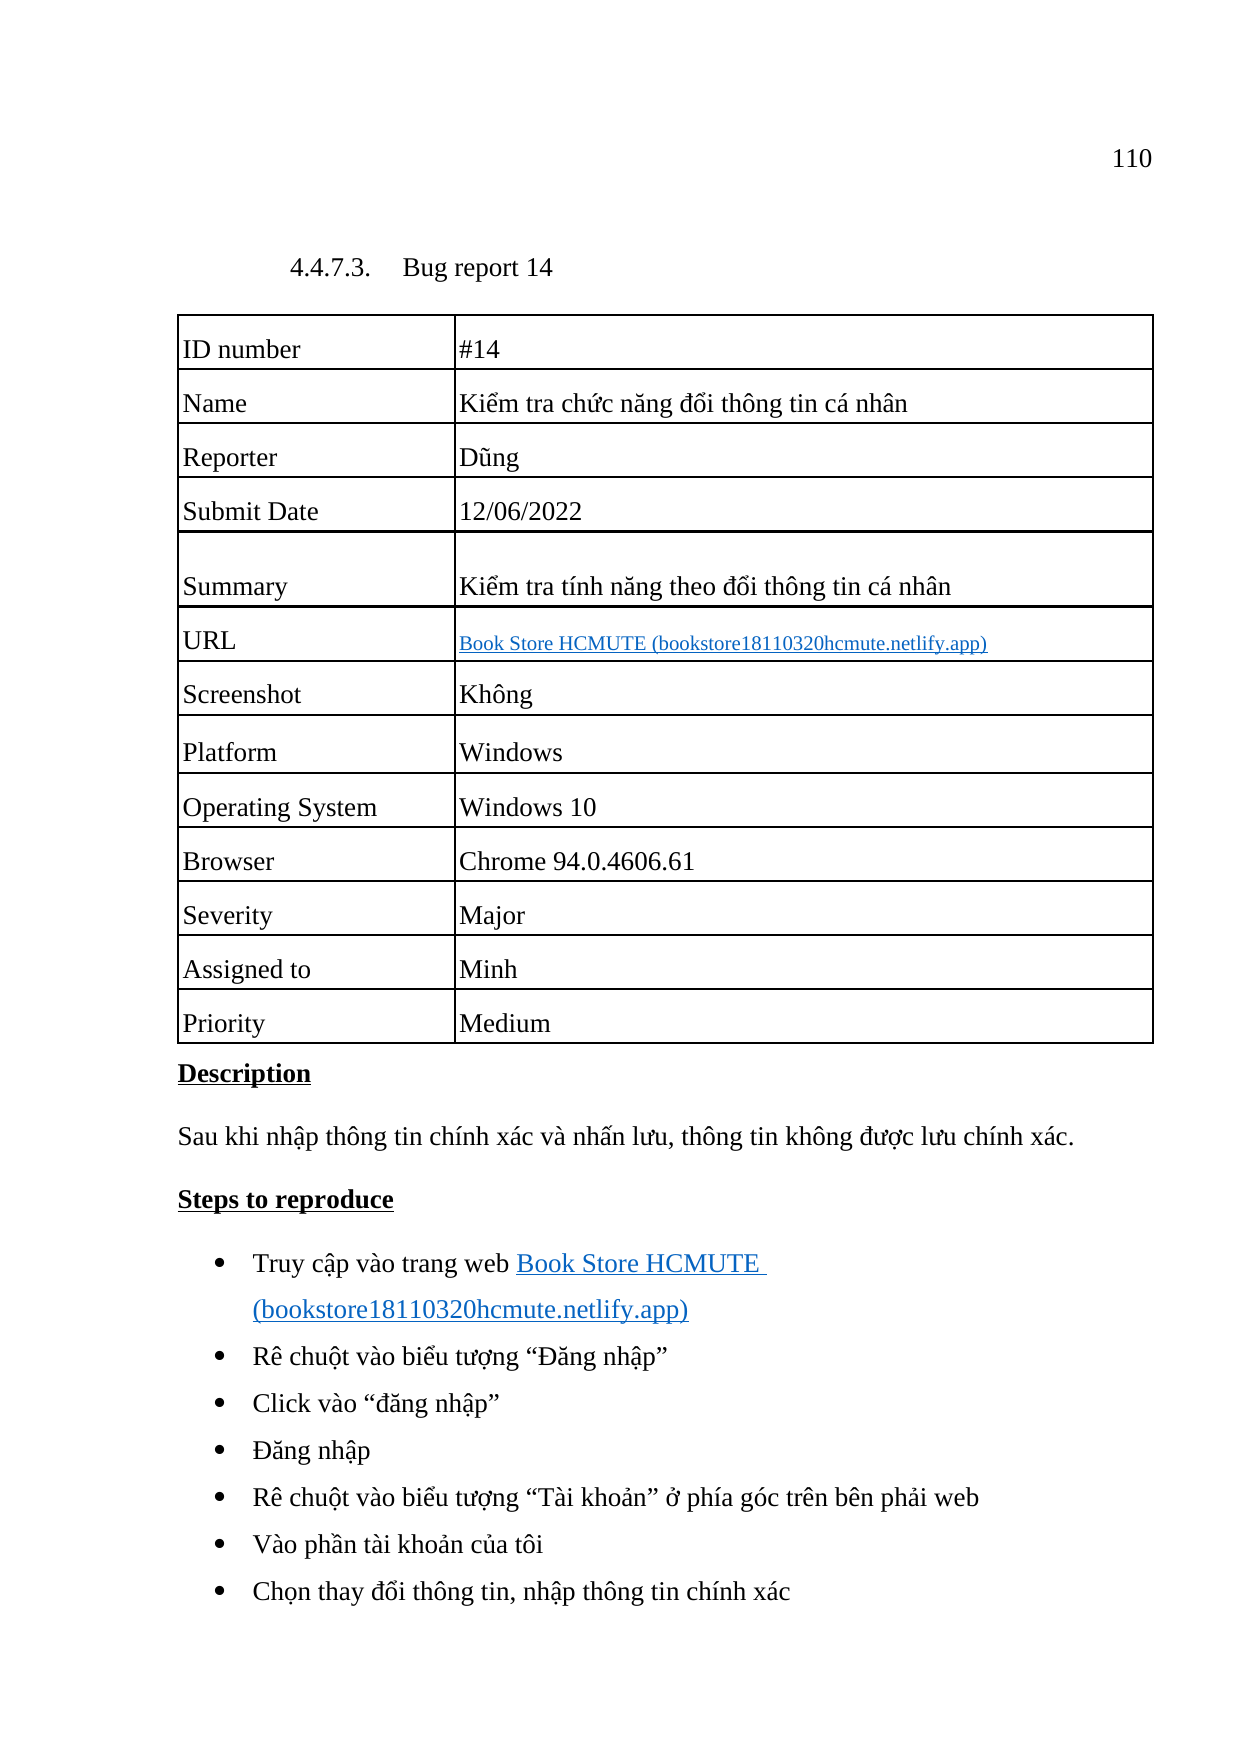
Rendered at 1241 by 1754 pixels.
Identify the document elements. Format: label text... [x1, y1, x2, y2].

table_cell Browser [179, 828, 454, 880]
table_cell Windows 10 [456, 774, 1152, 826]
table_cell Kiểm tra tính năng theo đổi thông tin cá nhân [456, 533, 1152, 605]
table_cell URL [179, 608, 454, 659]
table_header #14 [456, 316, 1152, 368]
table_cell Screenshot [179, 662, 454, 713]
table_cell Reporter [179, 424, 454, 476]
text Sau khi nhập thông tin chính xác và nhấn lưu, thông tin không được lưu chính xác. [177, 1120, 1122, 1151]
text Steps to reproduce [177, 1183, 1122, 1214]
list Bug report 14 [290, 251, 1122, 282]
table_header ID number [179, 316, 454, 368]
table_cell 12/06/2022 [456, 478, 1152, 530]
table_cell Dũng [456, 424, 1152, 476]
table_cell Kiểm tra chức năng đổi thông tin cá nhân [456, 370, 1152, 422]
table_cell Priority [179, 990, 454, 1042]
table_cell Assigned to [179, 936, 454, 988]
table_cell Major [456, 882, 1152, 934]
list Truy cập vào trang web Book Store HCMUTE (bookstore18110320hcmute.netlify.app) [215, 1247, 1122, 1325]
table_cell Windows [456, 716, 1152, 772]
table_cell Không [456, 662, 1152, 713]
table_cell Chrome 94.0.4606.61 [456, 828, 1152, 880]
table_cell Name [179, 370, 454, 422]
table_cell Platform [179, 716, 454, 772]
text Description [177, 1057, 1122, 1088]
list Click vào “đăng nhập” [215, 1387, 1122, 1418]
table_cell Submit Date [179, 478, 454, 530]
list Vào phần tài khoản của tôi [215, 1528, 1122, 1559]
list Rê chuột vào biểu tượng “Tài khoản” ở phía góc trên bên phải web [215, 1481, 1122, 1512]
list Chọn thay đổi thông tin, nhập thông tin chính xác [215, 1574, 1122, 1606]
table_cell Medium [456, 990, 1152, 1042]
table_cell Severity [179, 882, 454, 934]
table_cell Summary [179, 533, 454, 605]
list Đăng nhập [215, 1434, 1122, 1465]
table_cell Minh [456, 936, 1152, 988]
table_cell Book Store HCMUTE (bookstore18110320hcmute.netlify.app) [456, 608, 1152, 659]
list Rê chuột vào biểu tượng “Đăng nhập” [215, 1340, 1122, 1371]
table_cell Operating System [179, 774, 454, 826]
